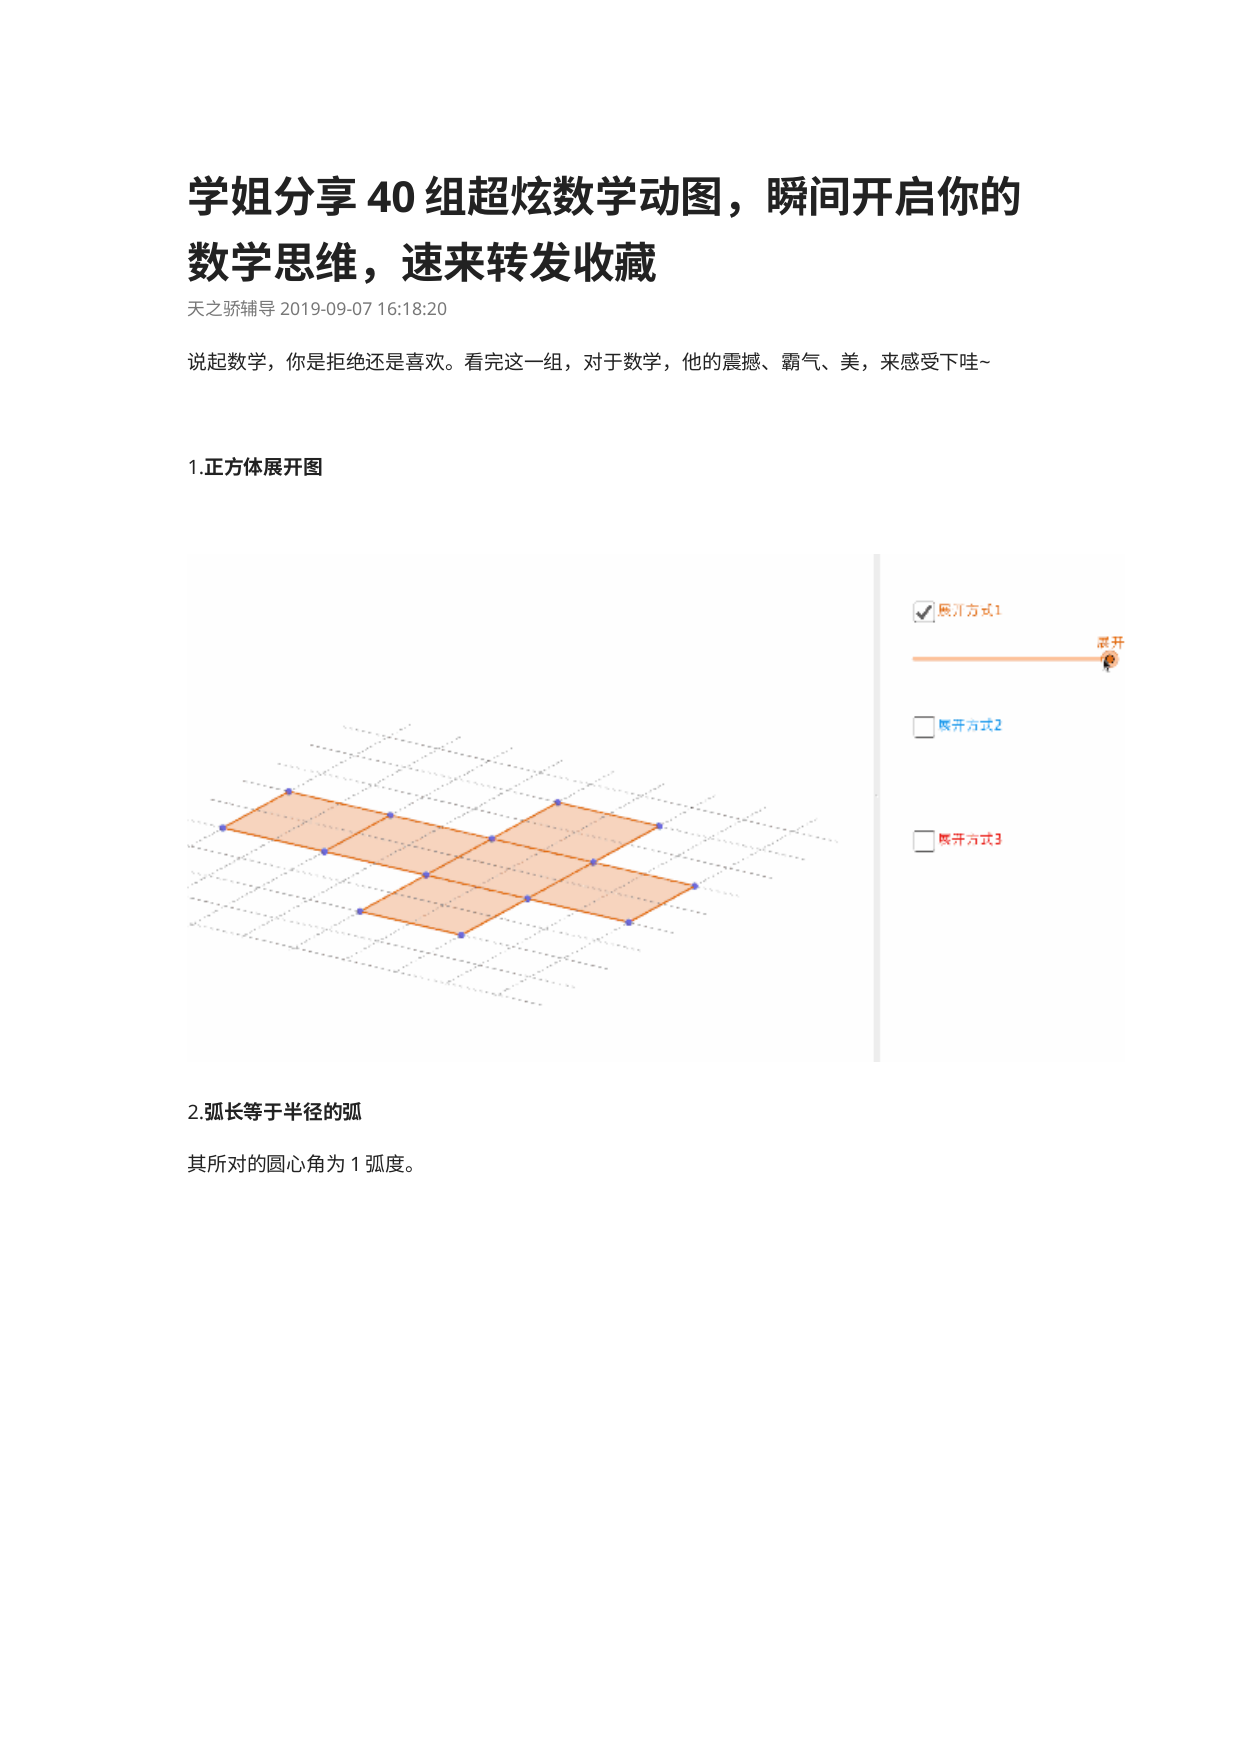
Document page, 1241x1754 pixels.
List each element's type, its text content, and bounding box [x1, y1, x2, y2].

text 天之骄辅导 2019-09-07 16:18:20 [187, 292, 1053, 324]
picture [187, 554, 1125, 1062]
text 其所对的圆心角为1弧度。 [187, 1147, 1053, 1179]
text 学姐分享40组超炫数学动图，瞬间开启你的数学思维，速来转发收藏 [187, 162, 1053, 292]
text 1.正方体展开图 [187, 449, 1053, 482]
text 说起数学，你是拒绝还是喜欢。看完这一组，对于数学，他的震撼、霸气、美，来感受下哇~ [187, 344, 1053, 377]
text 2.弧长等于半径的弧 [187, 1094, 1053, 1127]
